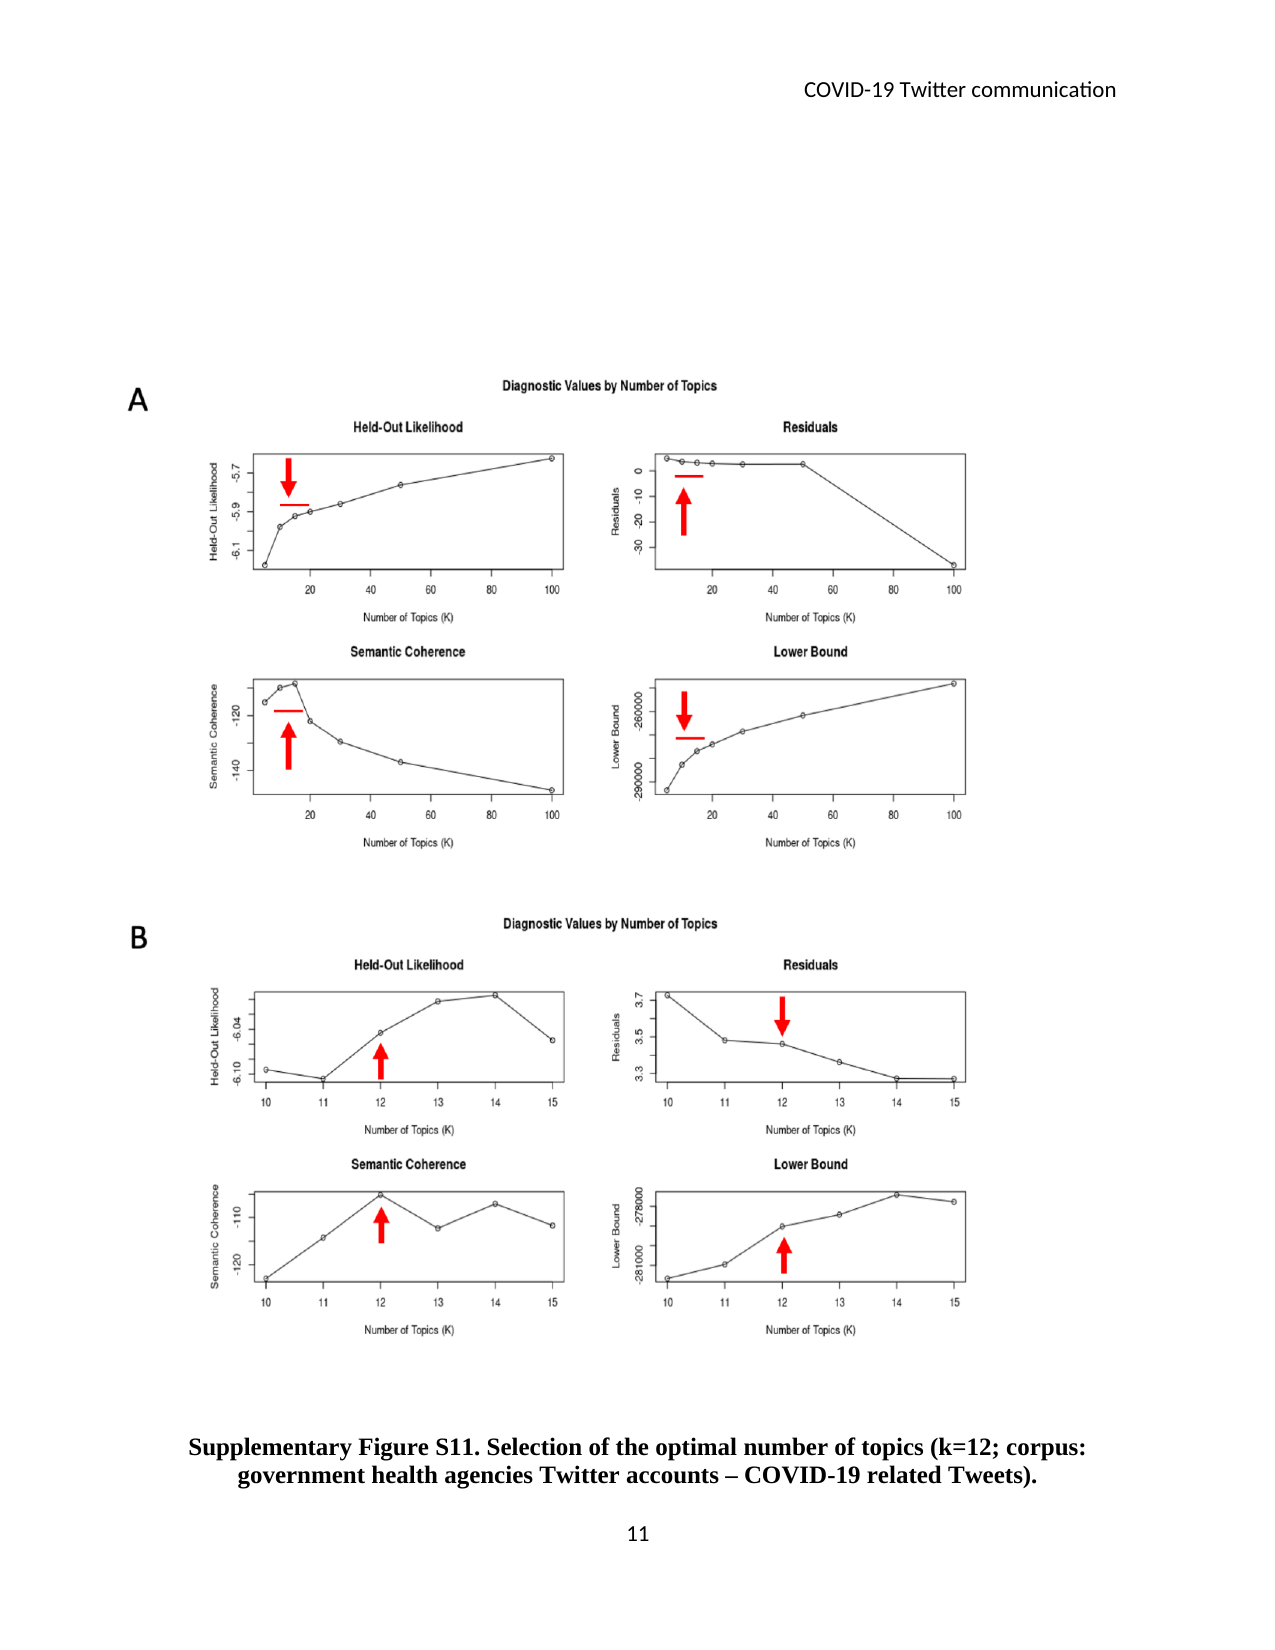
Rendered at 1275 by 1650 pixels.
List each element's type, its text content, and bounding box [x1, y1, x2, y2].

picture [52, 268, 1125, 1650]
text Supplementary Figure S11. Selection of the optimal number of topics (k=12; corpus: government health agencies Twitter accounts – COVID-19 related Tweets). [150, 1432, 1125, 1489]
